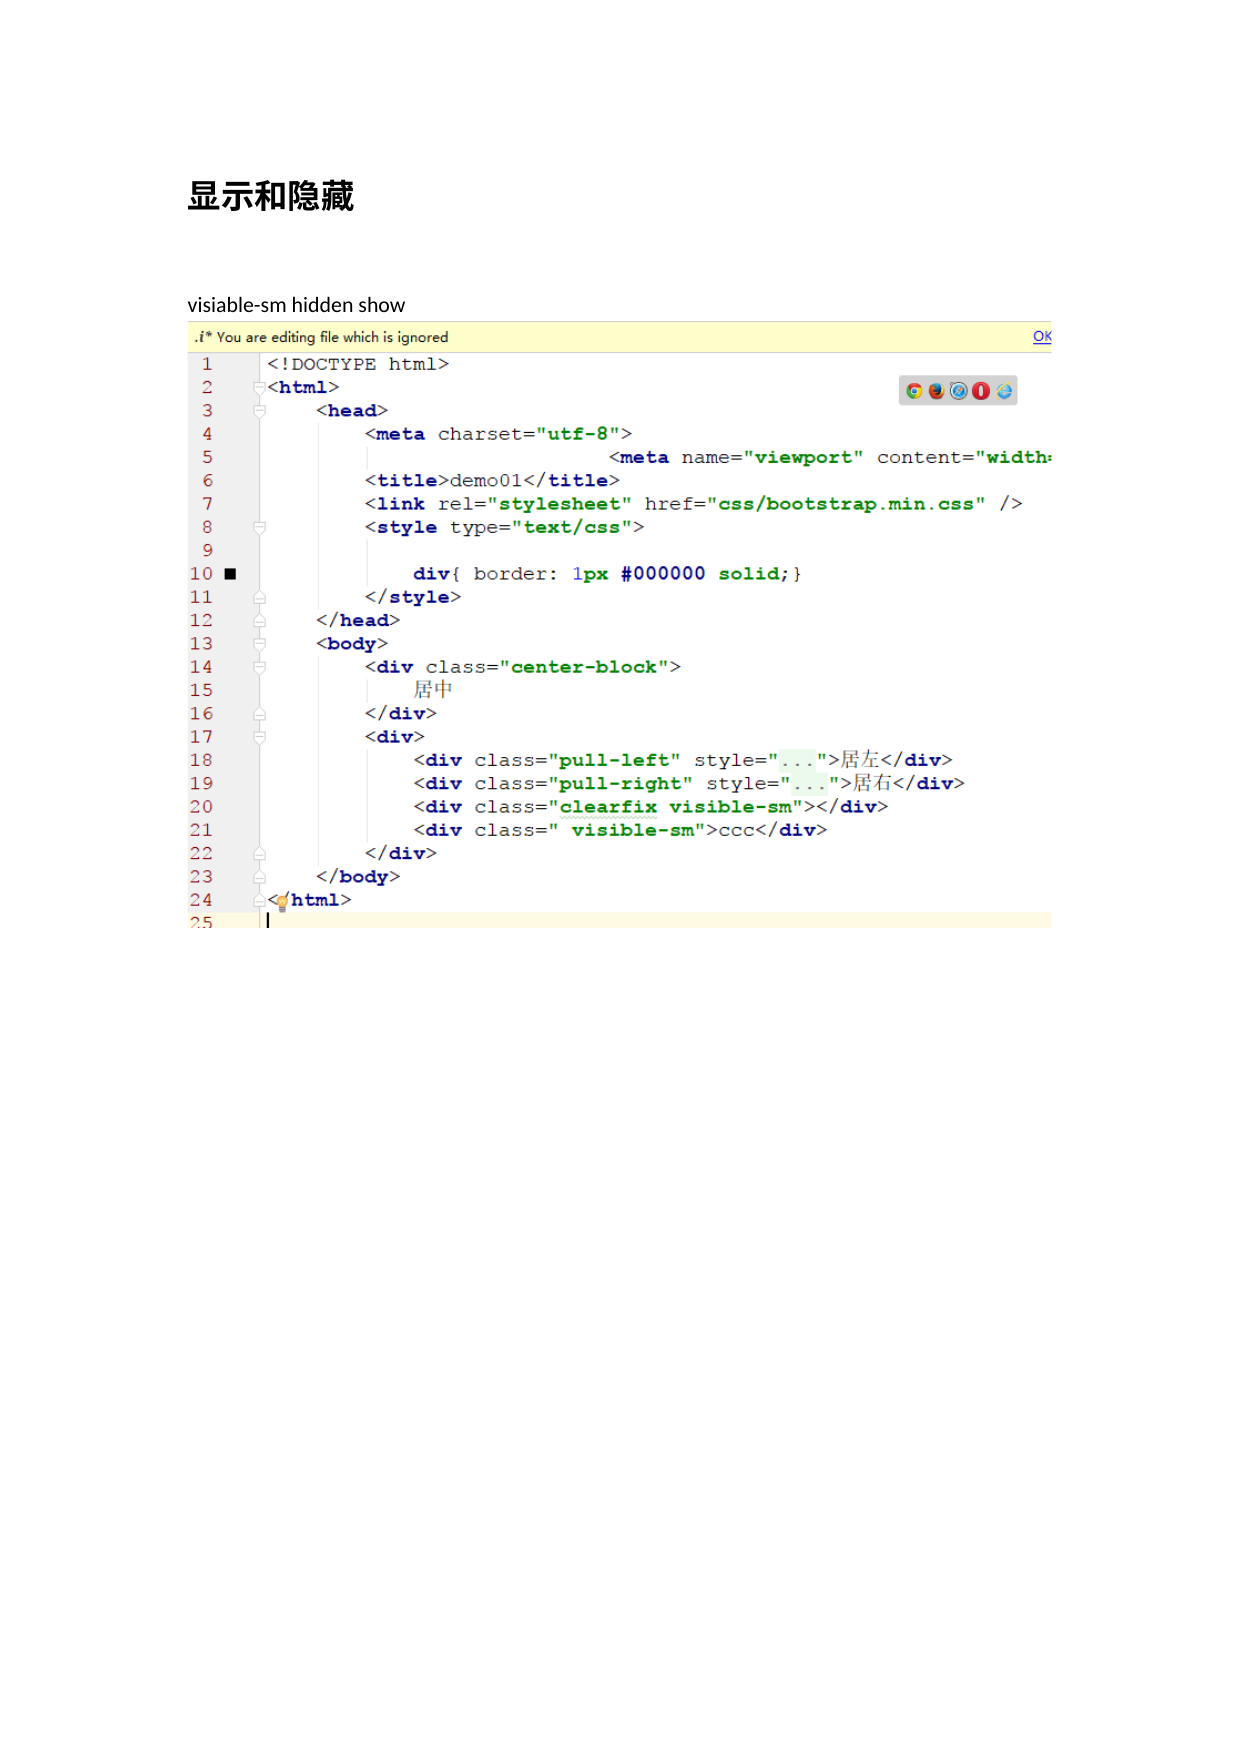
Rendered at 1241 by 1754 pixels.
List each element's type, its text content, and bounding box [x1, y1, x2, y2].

picture [187, 321, 1052, 928]
text visiable-sm hidden show [187, 289, 1053, 321]
subtitle 显示和隐藏 [187, 162, 1053, 227]
